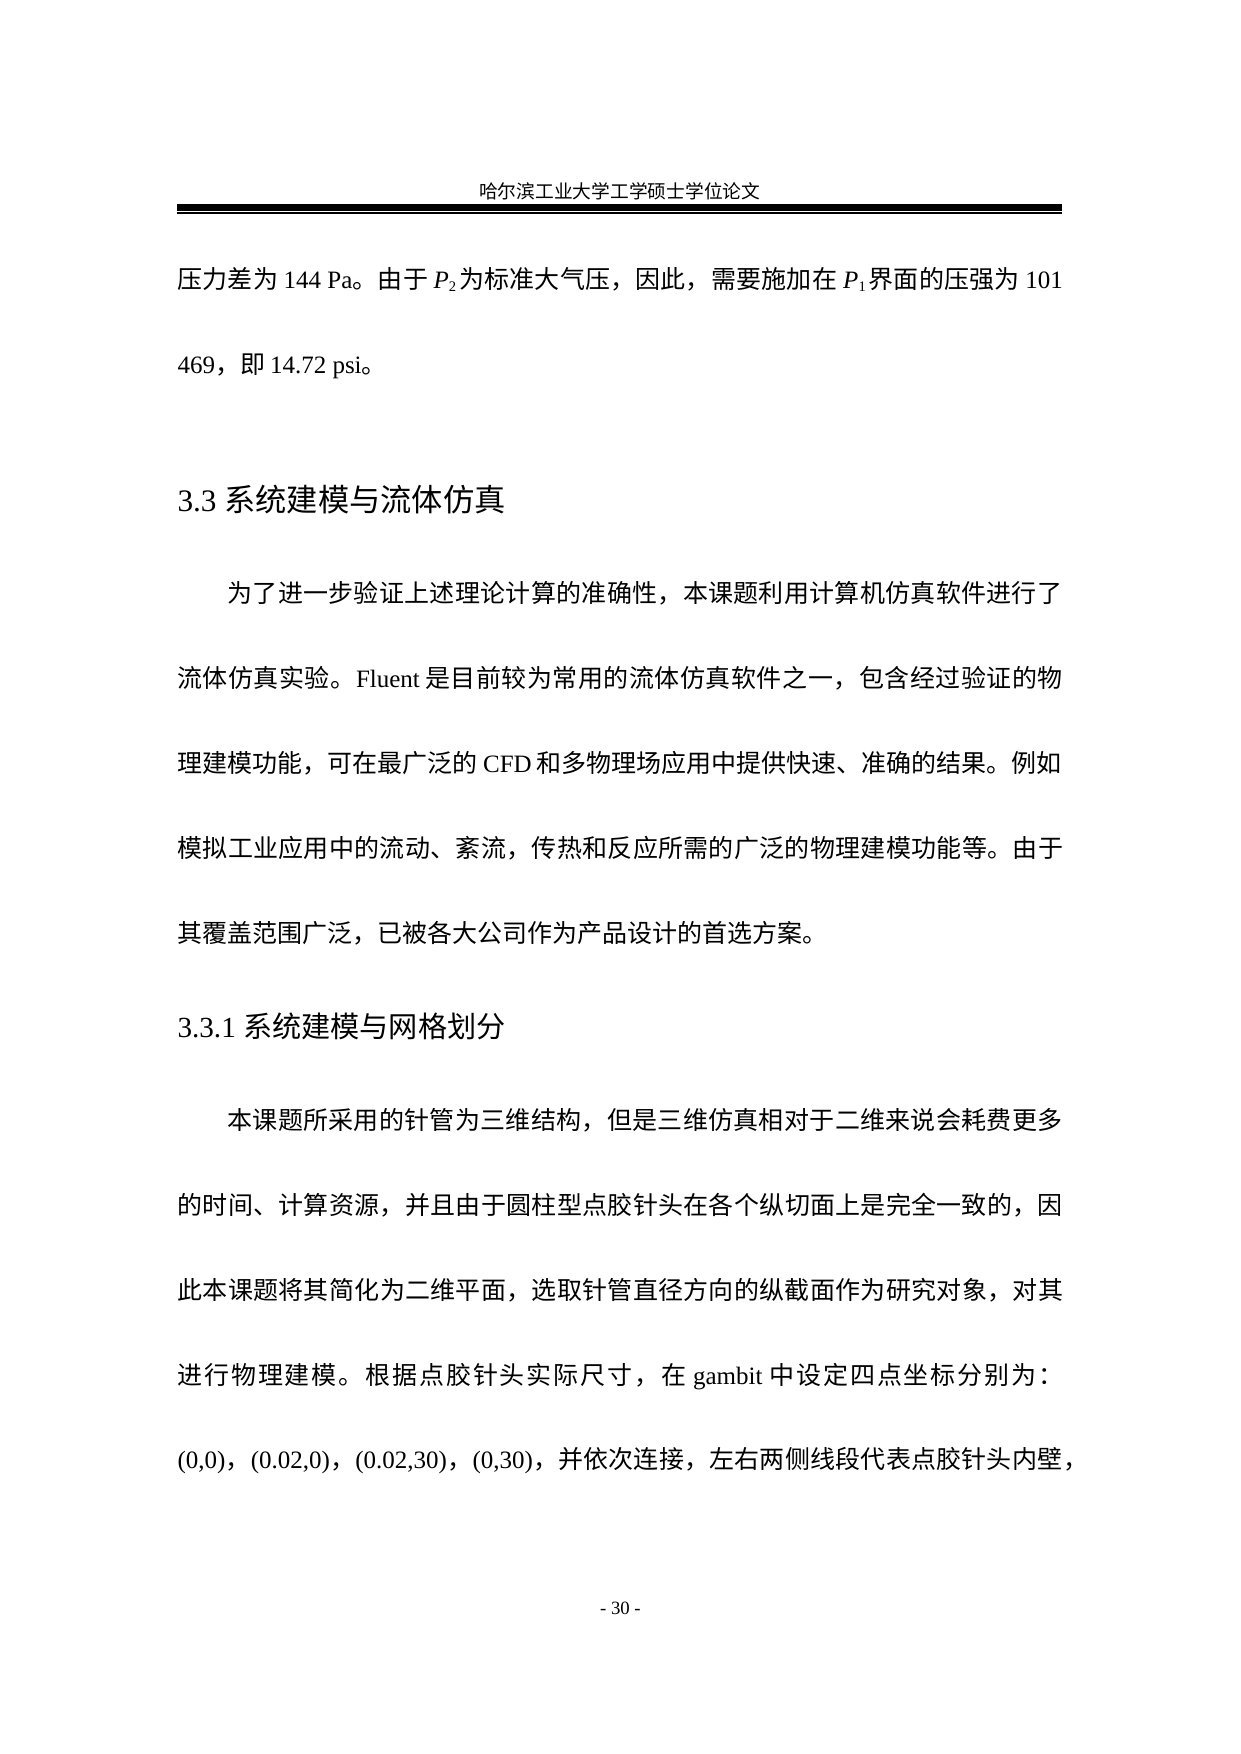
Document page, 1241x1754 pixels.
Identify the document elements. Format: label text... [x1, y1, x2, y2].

subtitle 系统建模与网格划分 [177, 991, 1063, 1059]
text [177, 1084, 1063, 1492]
subtitle 系统建模与流体仿真 [177, 464, 1063, 532]
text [177, 244, 1063, 397]
text 为了进一步验证上述理论计算的准确性，本课题利用计算机仿真软件进行了流体仿真实验。Fluent是目前较为常用的流体仿真软件之一，包含经过验证的物理建模功能，可在最广泛的CFD和多物理场应用中提供快速、准确的结果。例如模拟工业应用中的流动、紊流，传热和反应所需的广泛的物理建模功能等。由于其覆盖范围广泛，已被各大公司作为产品设计的首选方案。 [177, 558, 1063, 965]
